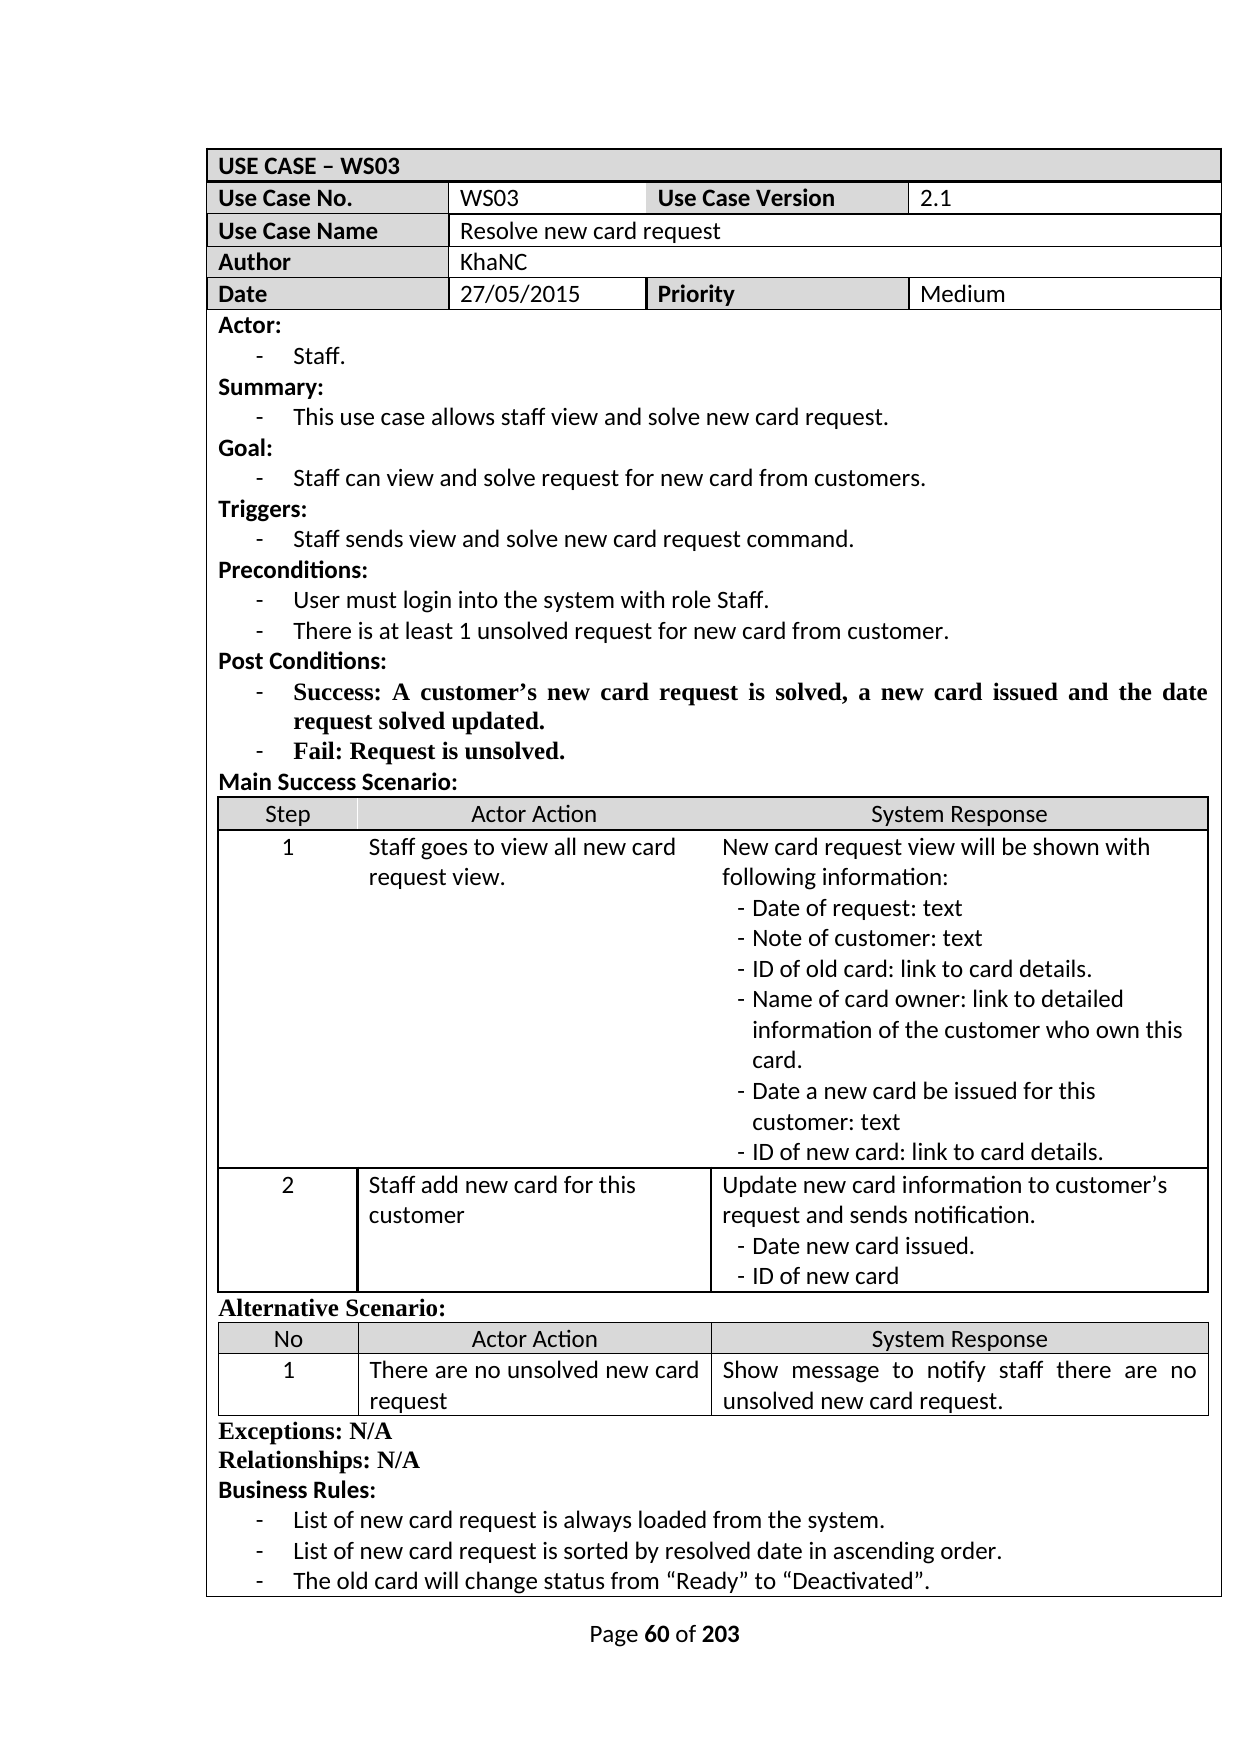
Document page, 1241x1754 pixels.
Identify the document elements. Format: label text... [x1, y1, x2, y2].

table_cell Use Case No. [207, 183, 448, 213]
table_cell WS03 [449, 183, 646, 213]
table_cell KhaNC [449, 247, 1221, 277]
table_cell 27/05/2015 [450, 278, 645, 309]
table_cell Author [207, 247, 448, 277]
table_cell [207, 310, 1221, 1596]
table_cell Use Case Version [646, 183, 908, 213]
table_cell 2.1 [909, 183, 1221, 213]
table_cell Resolve new card request [450, 215, 1220, 246]
table_cell Date [208, 278, 448, 309]
table_cell Use Case Name [208, 214, 448, 246]
table_cell Medium [910, 278, 1220, 309]
table_cell Priority [648, 278, 908, 309]
table_header USE CASE – WS03 [208, 150, 1220, 180]
